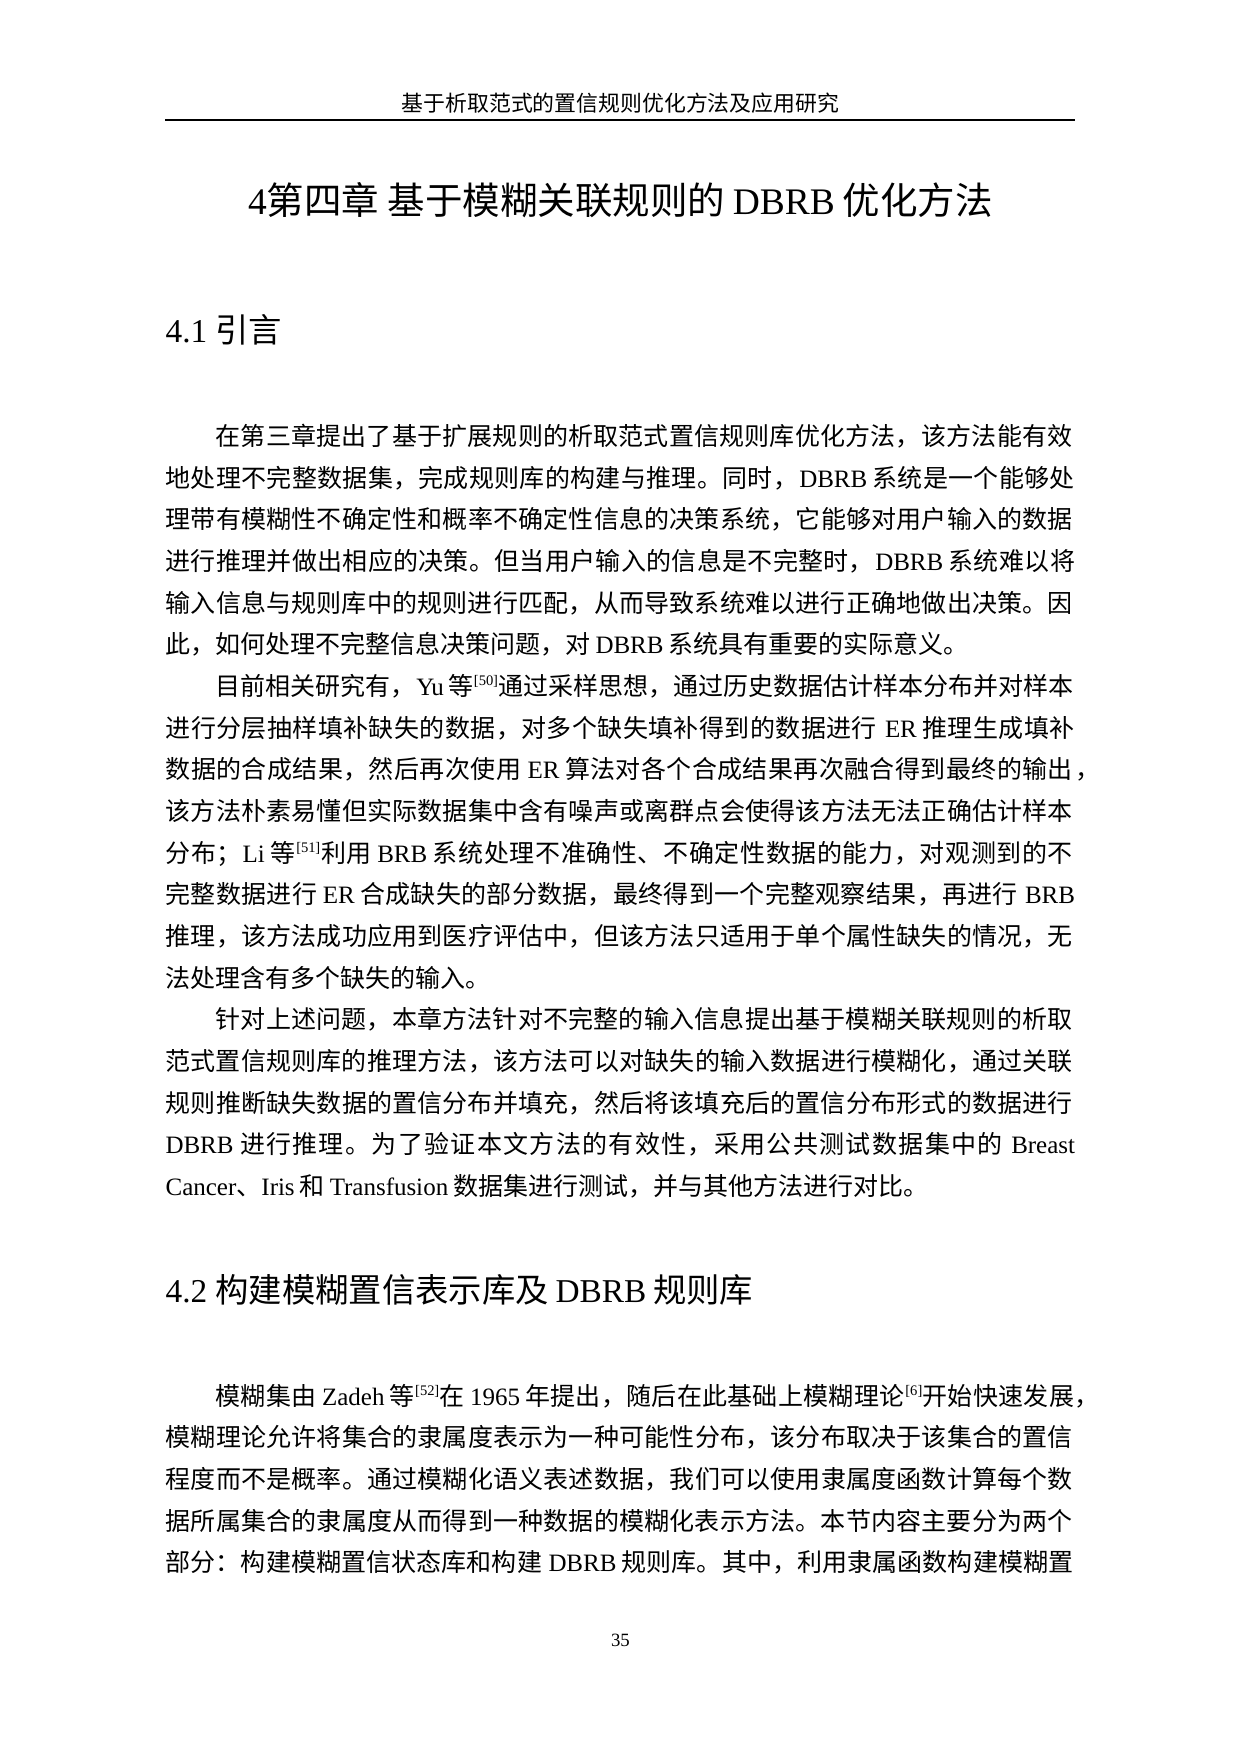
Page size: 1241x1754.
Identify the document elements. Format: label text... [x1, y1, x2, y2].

text 目前相关研究有，Yu等[50]通过采样思想，通过历史数据估计样本分布并对样本进行分层抽样填补缺失的数据，对多个缺失填补得到的数据进行ER推理生成填补数据的合成结果，然后再次使用ER算法对各个合成结果再次融合得到最终的输出，该方法朴素易懂但实际数据集中含有噪声或离群点会使得该方法无法正确估计样本分布；Li等[51]利用BRB系统处理不准确性、不确定性数据的能力，对观测到的不完整数据进行ER合成缺失的部分数据，最终得到一个完整观察结果，再进行BRB推理，该方法成功应用到医疗评估中，但该方法只适用于单个属性缺失的情况，无法处理含有多个缺失的输入。 [165, 662, 1075, 996]
subtitle 构建模糊置信表示库及DBRB规则库 [165, 1254, 1075, 1322]
text 在第三章提出了基于扩展规则的析取范式置信规则库优化方法，该方法能有效地处理不完整数据集，完成规则库的构建与推理。同时，DBRB系统是一个能够处理带有模糊性不确定性和概率不确定性信息的决策系统，它能够对用户输入的数据进行推理并做出相应的决策。但当用户输入的信息是不完整时，DBRB系统难以将输入信息与规则库中的规则进行匹配，从而导致系统难以进行正确地做出决策。因此，如何处理不完整信息决策问题，对DBRB系统具有重要的实际意义。 [165, 412, 1075, 662]
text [165, 1372, 1075, 1580]
subtitle 第四章 基于模糊关联规则的DBRB优化方法 [165, 164, 1075, 232]
text 针对上述问题，本章方法针对不完整的输入信息提出基于模糊关联规则的析取范式置信规则库的推理方法，该方法可以对缺失的输入数据进行模糊化，通过关联规则推断缺失数据的置信分布并填充，然后将该填充后的置信分布形式的数据进行DBRB进行推理。为了验证本文方法的有效性，采用公共测试数据集中的Breast Cancer、Iris和Transfusion数据集进行测试，并与其他方法进行对比。 [165, 996, 1075, 1204]
subtitle 引言 [165, 294, 1075, 362]
